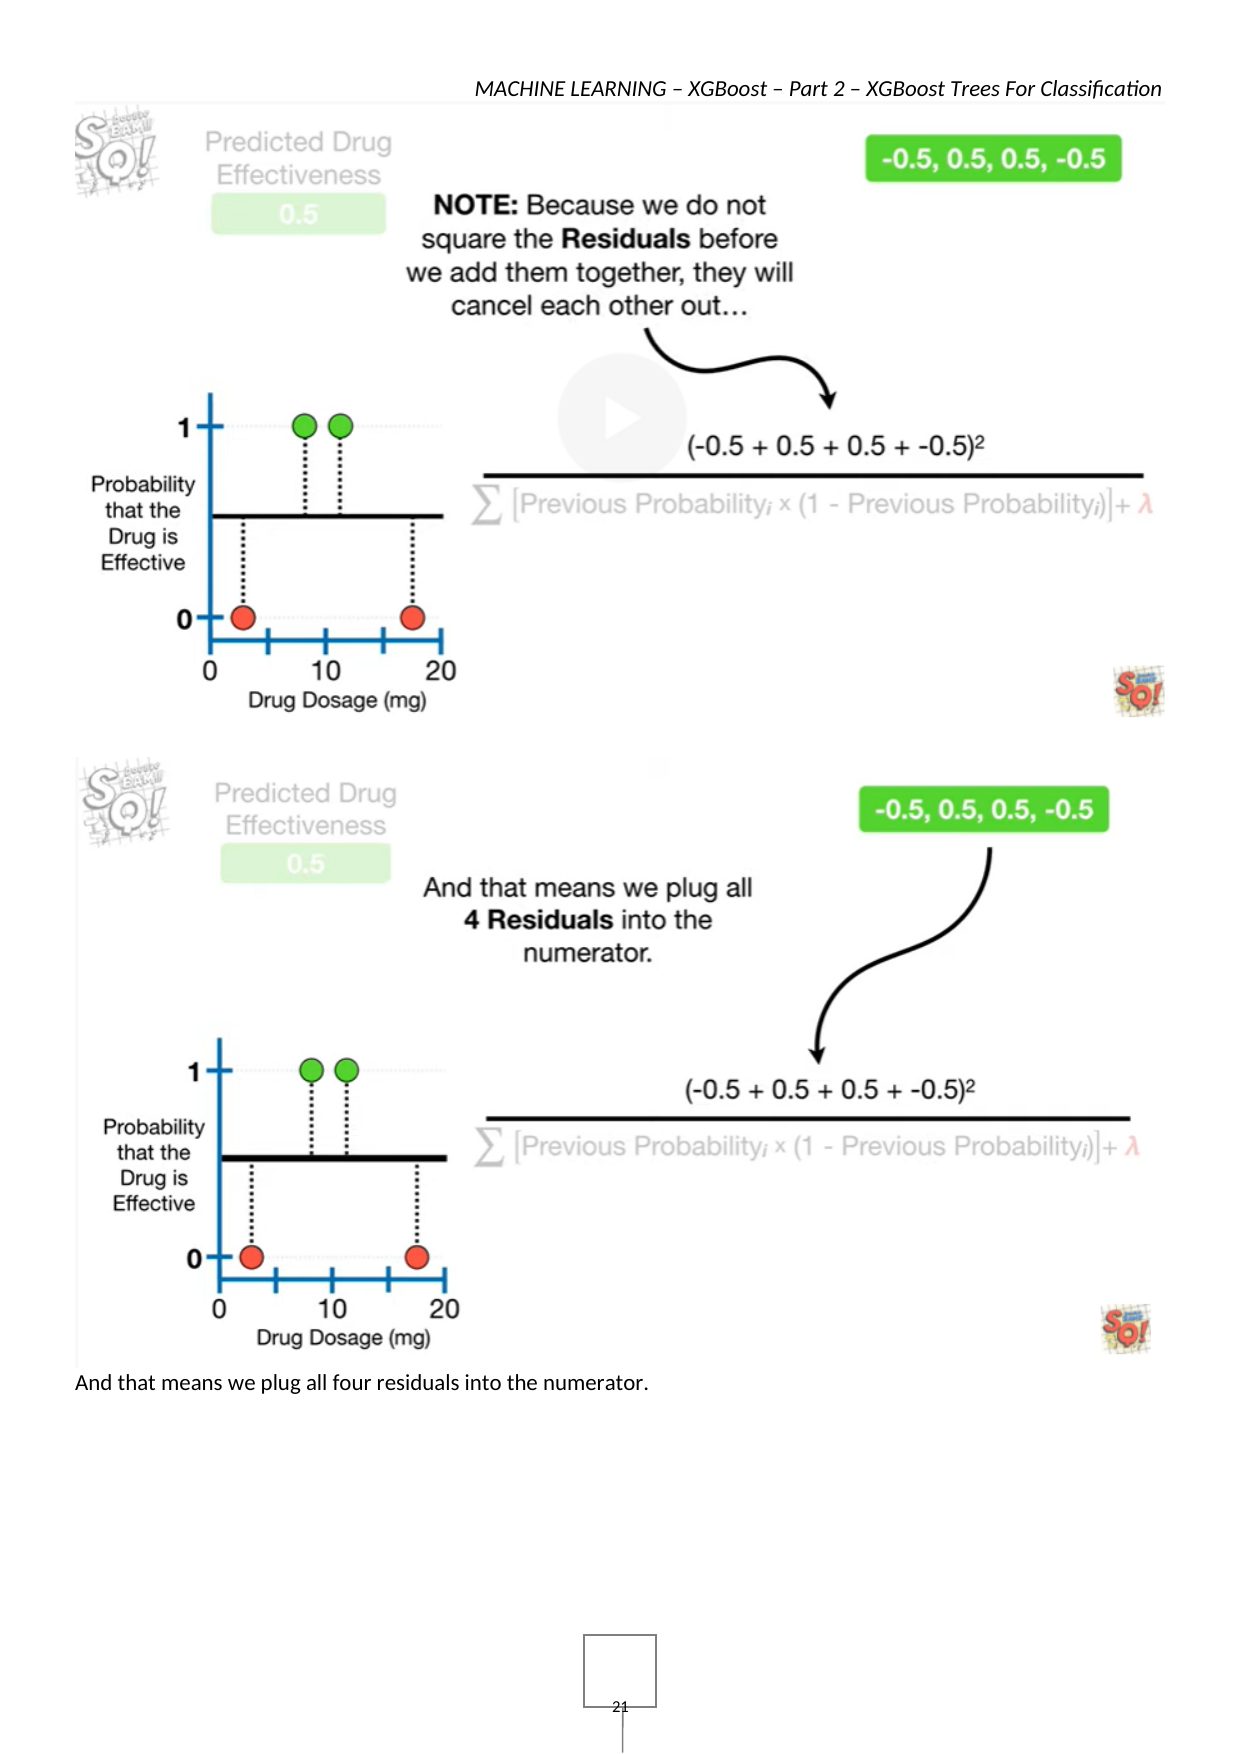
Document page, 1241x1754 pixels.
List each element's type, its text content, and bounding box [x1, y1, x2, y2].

picture [75, 101, 1166, 730]
picture [75, 757, 1166, 1368]
text And that means we plug all four residuals into the numerator. [75, 1368, 1165, 1396]
